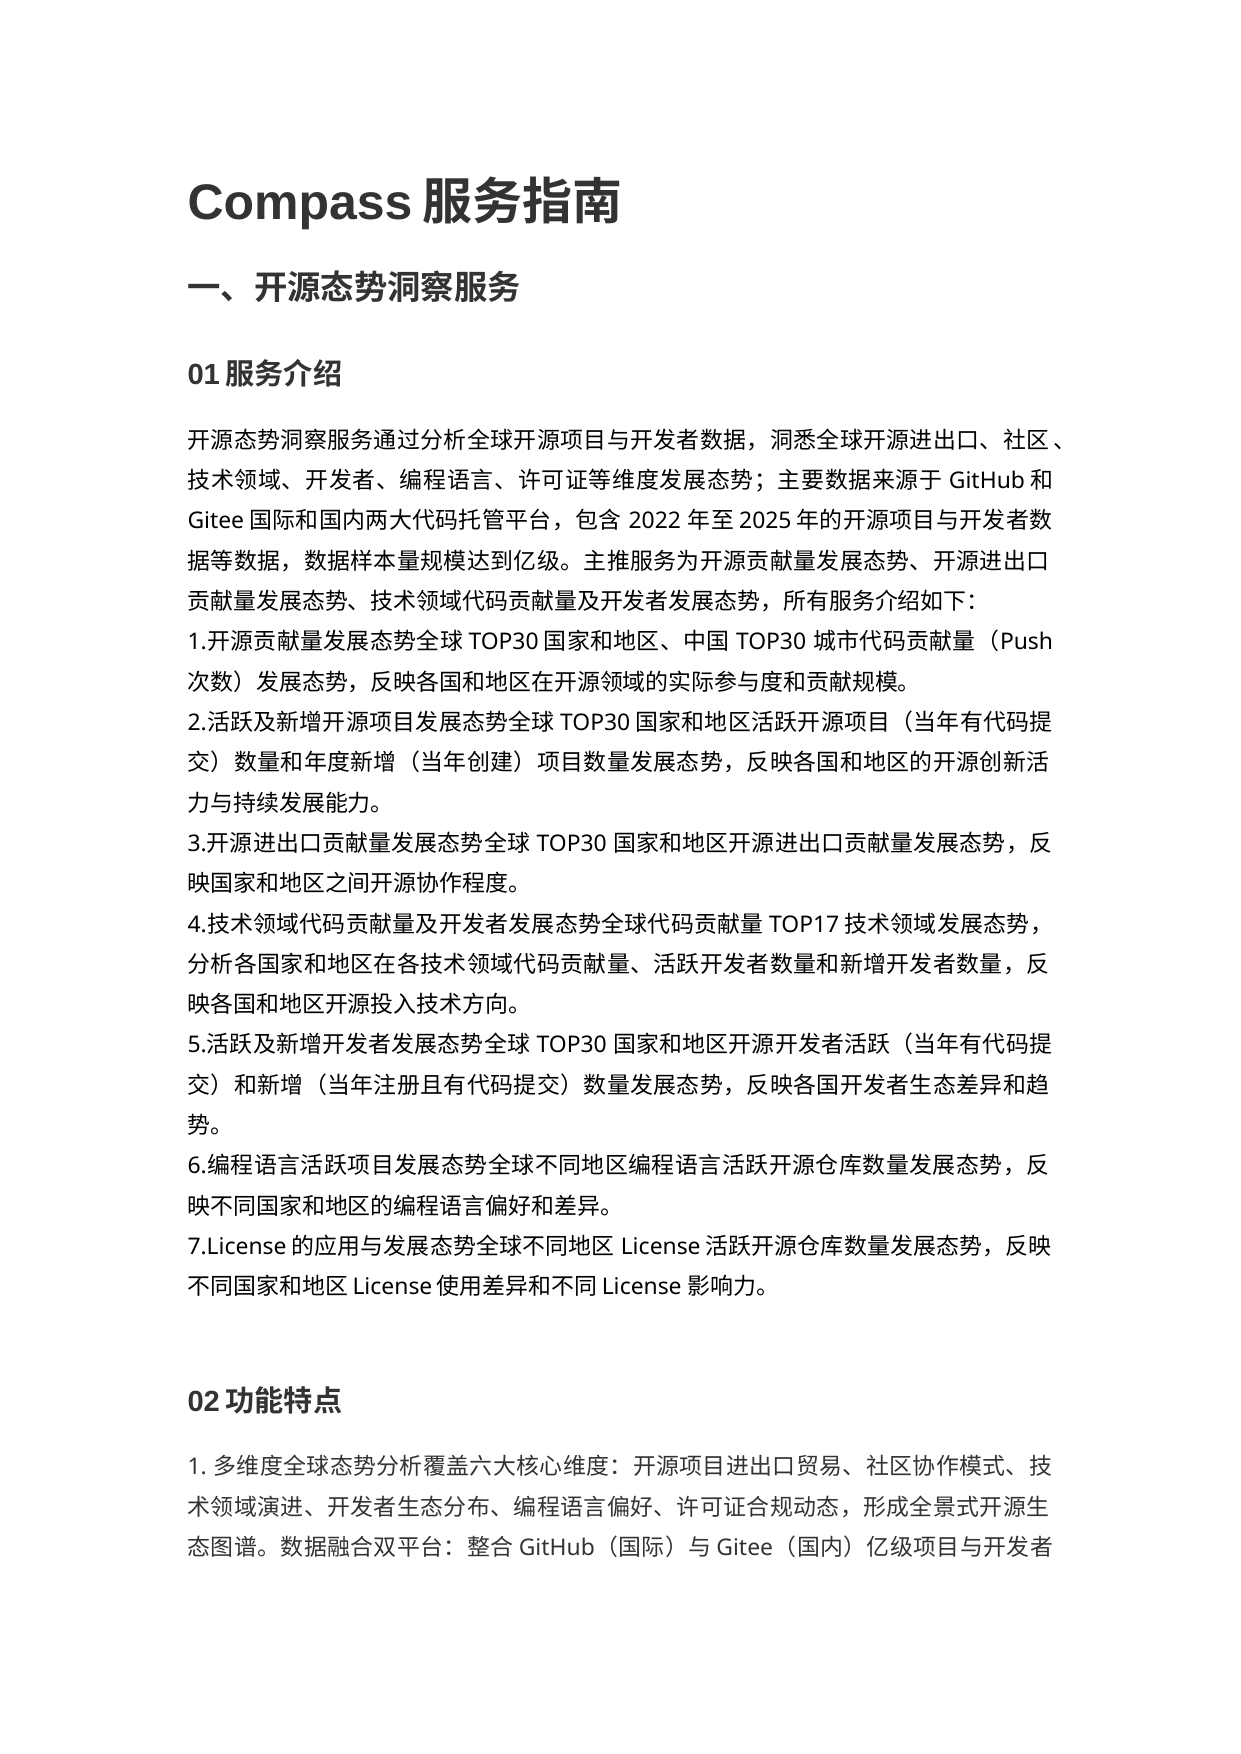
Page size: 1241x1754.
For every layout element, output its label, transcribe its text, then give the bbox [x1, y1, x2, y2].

text 4.技术领域代码贡献量及开发者发展态势全球代码贡献量TOP17技术领域发展态势，分析各国家和地区在各技术领域代码贡献量、活跃开发者数量和新增开发者数量，反映各国和地区开源投入技术方向。 [187, 902, 1053, 1023]
text 1.开源贡献量发展态势全球TOP30国家和地区、中国 TOP30 城市代码贡献量（Push次数）发展态势，反映各国和地区在开源领域的实际参与度和贡献规模。 [187, 620, 1053, 700]
text 2.活跃及新增开源项目发展态势全球TOP30国家和地区活跃开源项目（当年有代码提交）数量和年度新增（当年创建）项目数量发展态势，反映各国和地区的开源创新活力与持续发展能力。 [187, 700, 1053, 821]
text 6.编程语言活跃项目发展态势全球不同地区编程语言活跃开源仓库数量发展态势，反映不同国家和地区的编程语言偏好和差异。 [187, 1144, 1053, 1224]
text 5.活跃及新增开发者发展态势全球 TOP30 国家和地区开源开发者活跃（当年有代码提交）和新增（当年注册且有代码提交）数量发展态势，反映各国开发者生态差异和趋势。 [187, 1023, 1053, 1144]
subtitle 01服务介绍 [187, 331, 1053, 412]
text 3.开源进出口贡献量发展态势全球 TOP30 国家和地区开源进出口贡献量发展态势，反映国家和地区之间开源协作程度。 [187, 821, 1053, 902]
subtitle 02功能特点 [187, 1358, 1053, 1438]
text 开源态势洞察服务通过分析全球开源项目与开发者数据，洞悉全球开源进出口、社区、技术领域、开发者、编程语言、许可证等维度发展态势；主要数据来源于GitHub和Gitee国际和国内两大代码托管平台，包含 2022 年至2025年的开源项目与开发者数据等数据，数据样本量规模达到亿级。主推服务为开源贡献量发展态势、开源进出口贡献量发展态势、技术领域代码贡献量及开发者发展态势，所有服务介绍如下： [187, 418, 1053, 620]
subtitle 一、开源态势洞察服务 [187, 244, 1053, 325]
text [187, 1445, 1053, 1566]
title Compass服务指南 [187, 158, 1053, 238]
text 7.License的应用与发展态势全球不同地区License活跃开源仓库数量发展态势，反映不同国家和地区License使用差异和不同License 影响力。 [187, 1224, 1053, 1305]
